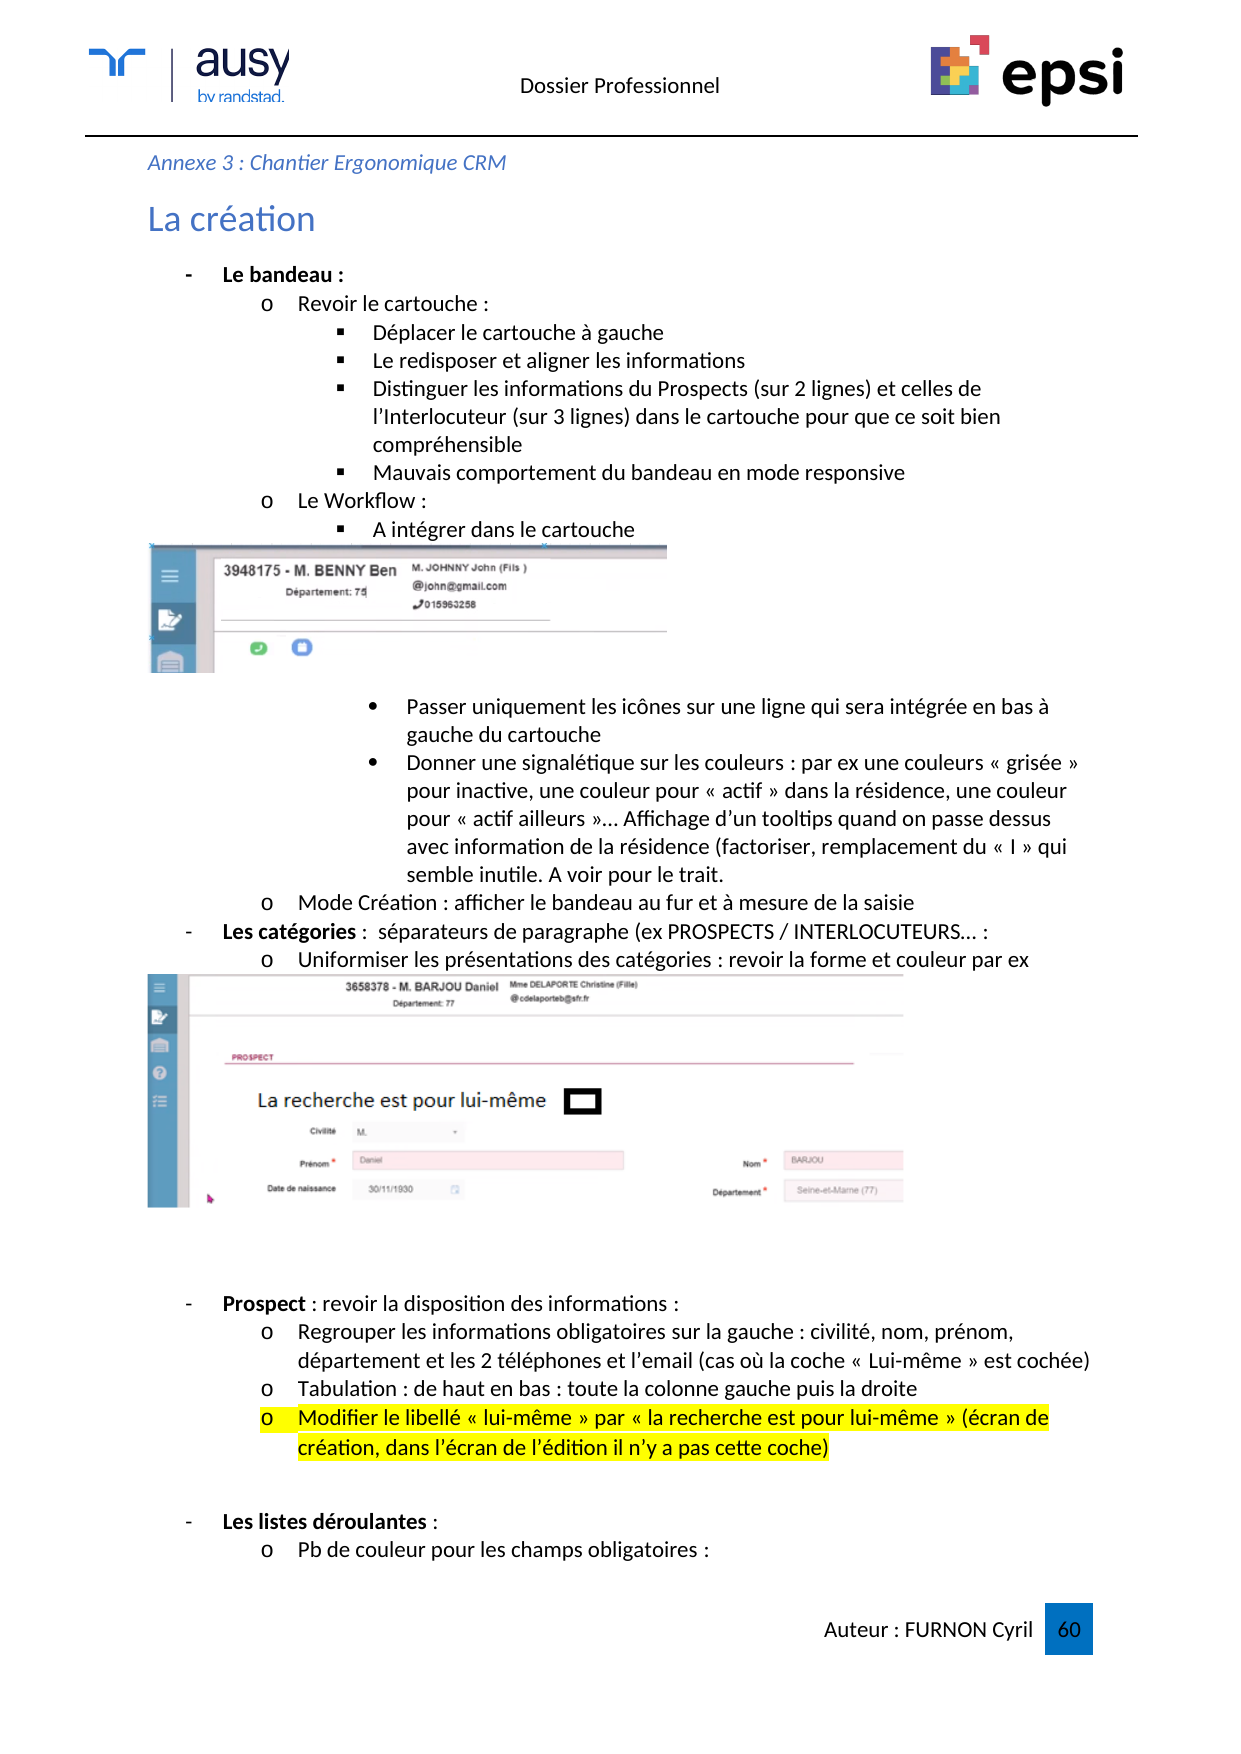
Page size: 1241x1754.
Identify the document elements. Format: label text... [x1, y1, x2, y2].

list Mauvais comportement du bandeau en mode responsive [335, 458, 1093, 486]
text La création [148, 194, 1093, 240]
picture [147, 543, 667, 673]
picture [147, 974, 926, 1224]
list A intégrer dans le cartouche [335, 515, 1093, 543]
list Le bandeau : [185, 261, 1093, 289]
list Tabulation : de haut en bas : toute la colonne gauche puis la droite [260, 1374, 1093, 1403]
list Revoir le cartouche : [260, 289, 1093, 318]
list Distinguer les informations du Prospects (sur 2 lignes) et celles de l’Interlocuteur (sur 3 lignes) dans le cartouche pour que ce soit bien compréhensible [335, 374, 1093, 458]
list Le Workflow : [260, 486, 1093, 515]
list Pb de couleur pour les champs obligatoires : [260, 1536, 1093, 1565]
list Les listes déroulantes : [185, 1507, 1093, 1536]
text Annexe 3 : Chantier Ergonomique CRM [148, 148, 1093, 176]
list Le redisposer et aligner les informations [335, 346, 1093, 374]
list Modifier le libellé « lui-même » par « la recherche est pour lui-même » (écran de création, dans l’écran de l’édition il n’y a pas cette coche) [260, 1403, 1093, 1461]
list Donner une signalétique sur les couleurs : par ex une couleurs « grisée » pour inactive, une couleur pour « actif » dans la résidence, une couleur pour « actif ailleurs »… Affichage d’un tooltips quand on passe dessus avec information de la résidence (factoriser, remplacement du « I » qui semble inutile. A voir pour le trait. [369, 748, 1093, 888]
list Passer uniquement les icônes sur une ligne qui sera intégrée en bas à gauche du cartouche [369, 692, 1093, 748]
list Déplacer le cartouche à gauche [335, 318, 1093, 346]
list Prospect : revoir la disposition des informations : [185, 1289, 1093, 1317]
picture [88, 48, 289, 102]
list Mode Création : afficher le bandeau au fur et à mesure de la saisie [260, 888, 1093, 917]
list Les catégories : séparateurs de paragraphe (ex PROSPECTS / INTERLOCUTEURS… : [185, 917, 1093, 945]
list Uniformiser les présentations des catégories : revoir la forme et couleur par ex [260, 945, 1093, 974]
list Regrouper les informations obligatoires sur la gauche : civilité, nom, prénom, département et les 2 téléphones et l’email (cas où la coche « Lui-même » est cochée) [260, 1317, 1093, 1374]
